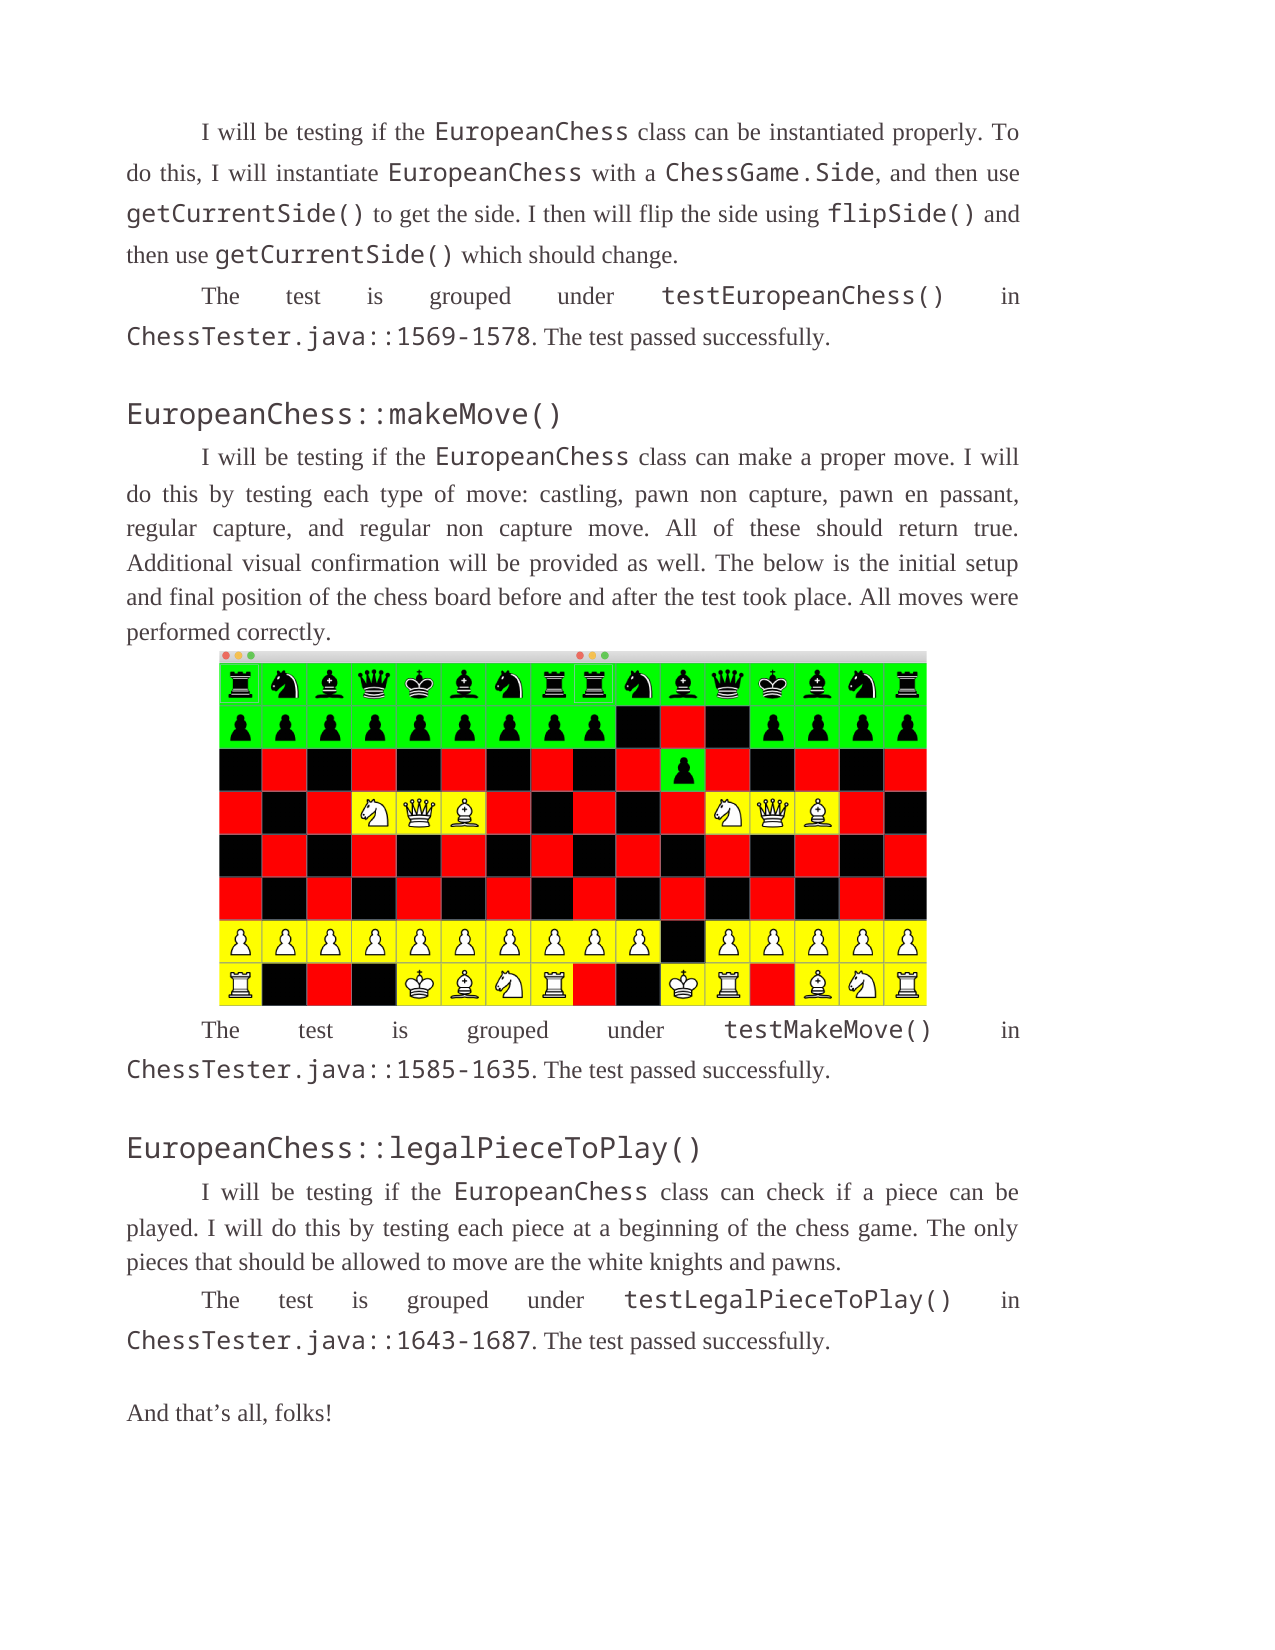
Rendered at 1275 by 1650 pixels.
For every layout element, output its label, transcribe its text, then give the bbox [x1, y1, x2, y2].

text And that’s all, folks! [126, 1398, 1020, 1427]
picture [219, 651, 927, 1006]
text I will be testing if the EuropeanChess class can check if a piece can be played. I will do this by testing each piece at a beginning of the chess game. The only pieces that should be allowed to move are the white knights and pawns. [126, 1173, 1020, 1276]
text The test is grouped under testMakeMove() in ChessTester.java::1585-1635. The test passed successfully. [126, 1011, 1020, 1086]
text EuropeanChess::makeMove() [126, 393, 1020, 433]
text I will be testing if the EuropeanChess class can be instantiated properly. To do this, I will instantiate EuropeanChess with a ChessGame.Side, and then use getCurrentSide() to get the side. I then will flip the side using flipSide() and then use getCurrentSide() which should change. [126, 114, 1020, 271]
text EuropeanChess::legalPieceToPlay() [126, 1127, 1020, 1167]
text The test is grouped under testLegalPieceToPlay() in ChessTester.java::1643-1687. The test passed successfully. [126, 1282, 1020, 1357]
text I will be testing if the EuropeanChess class can make a proper move. I will do this by testing each type of move: castling, pawn non capture, pawn en passant, regular capture, and regular non capture move. All of these should return true. Additional visual confirmation will be provided as well. The below is the initial setup and final position of the chess board before and after the test took place. All moves were performed correctly. [126, 439, 1020, 646]
text The test is grouped under testEuropeanChess() in ChessTester.java::1569-1578. The test passed successfully. [126, 277, 1020, 352]
